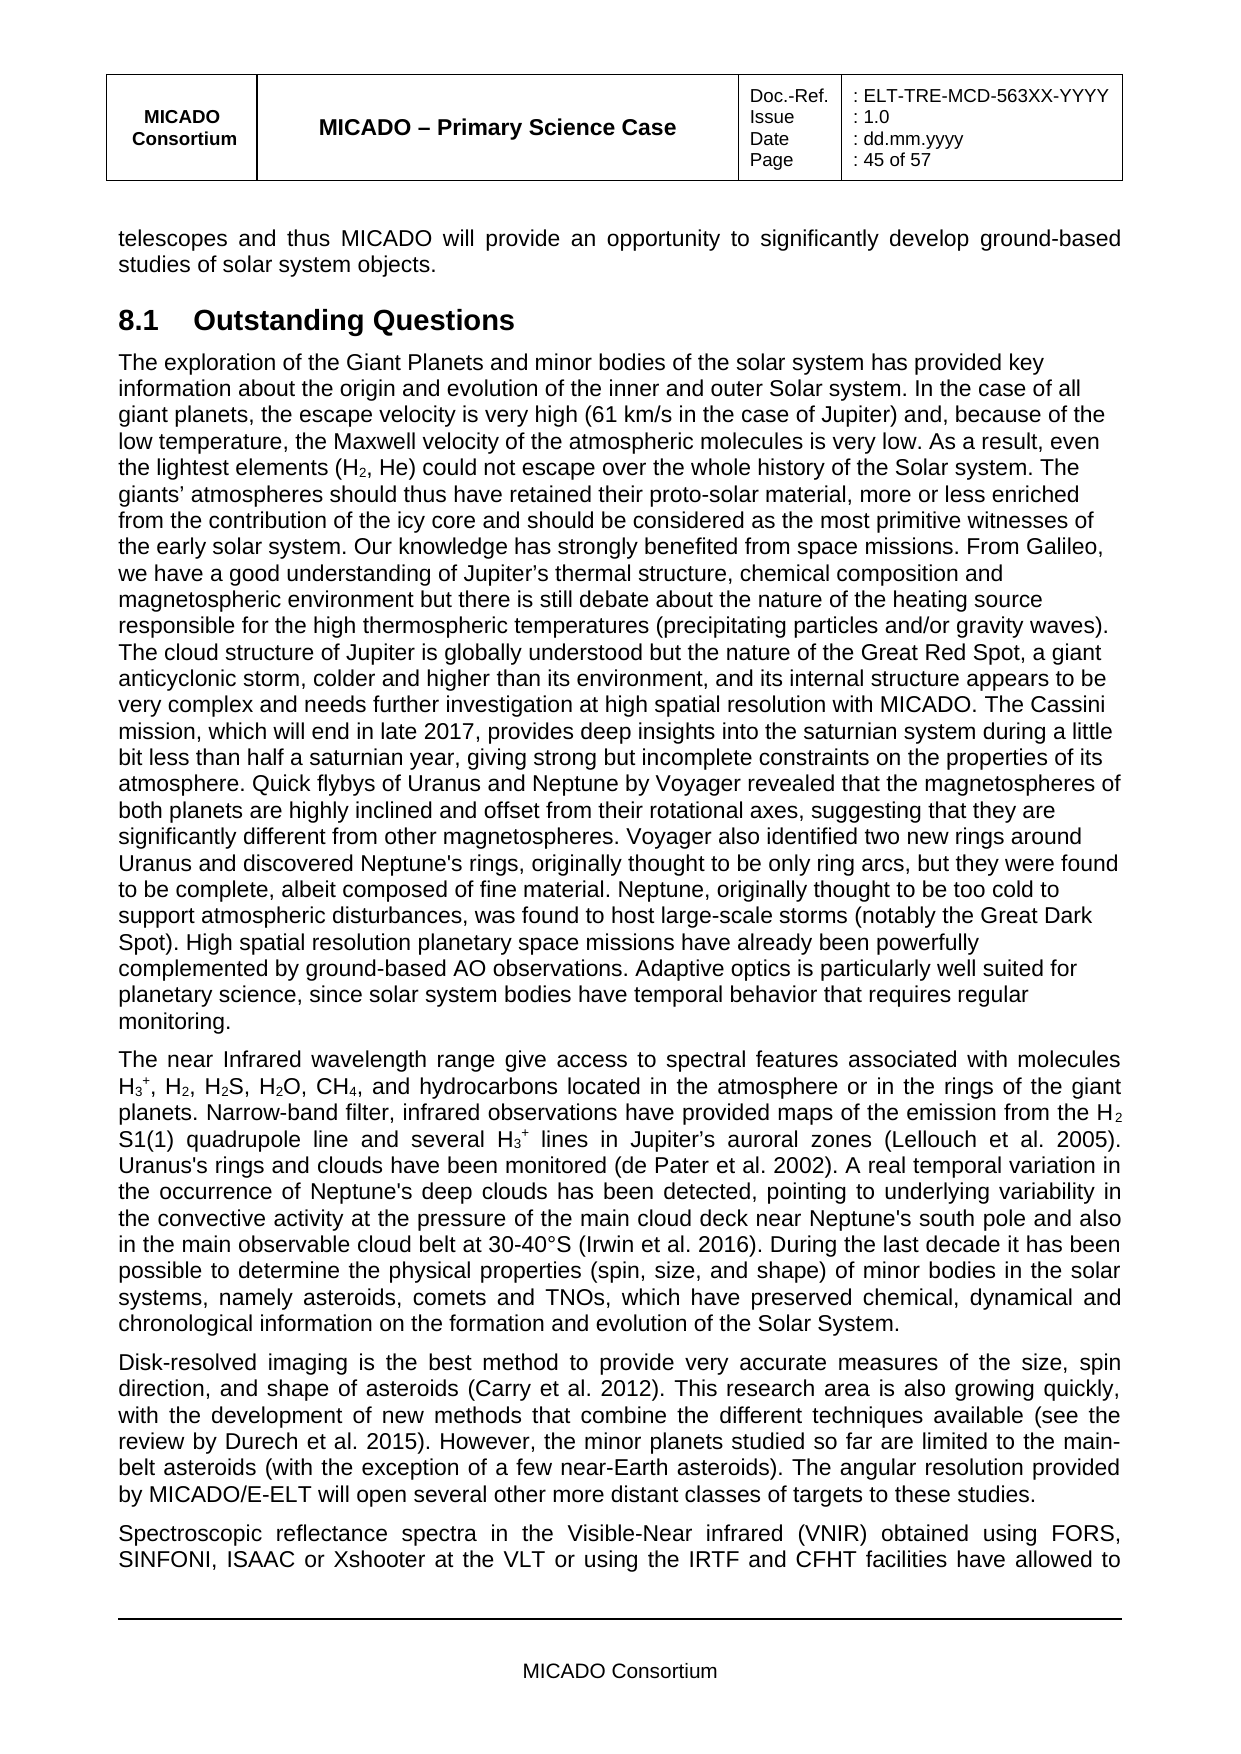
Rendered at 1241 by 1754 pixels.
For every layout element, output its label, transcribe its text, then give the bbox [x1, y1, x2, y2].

text Disk-resolved imaging is the best method to provide very accurate measures of the size, spin direction, and shape of asteroids (Carry et al. 2012). This research area is also growing quickly, with the development of new methods that combine the different techniques available (see the review by Durech et al. 2015). However, the minor planets studied so far are limited to the main-belt asteroids (with the exception of a few near-Earth asteroids). The angular resolution provided by MICADO/E-ELT will open several other more distant classes of targets to these studies. [118, 1349, 1122, 1507]
text The exploration of the Giant Planets and minor bodies of the solar system has provided key information about the origin and evolution of the inner and outer Solar system. In the case of all giant planets, the escape velocity is very high (61 km/s in the case of Jupiter) and, because of the low temperature, the Maxwell velocity of the atmospheric molecules is very low. As a result, even the lightest elements (H2, He) could not escape over the whole history of the Solar system. The giants’ atmospheres should thus have retained their proto-solar material, more or less enriched from the contribution of the icy core and should be considered as the most primitive witnesses of the early solar system. Our knowledge has strongly benefited from space missions. From Galileo, we have a good understanding of Jupiter’s thermal structure, chemical composition and magnetospheric environment but there is still debate about the nature of the heating source responsible for the high thermospheric temperatures (precipitating particles and/or gravity waves). The cloud structure of Jupiter is globally understood but the nature of the Great Red Spot, a giant anticyclonic storm, colder and higher than its environment, and its internal structure appears to be very complex and needs further investigation at high spatial resolution with MICADO. The Cassini mission, which will end in late 2017, provides deep insights into the saturnian system during a little bit less than half a saturnian year, giving strong but incomplete constraints on the properties of its atmosphere. Quick flybys of Uranus and Neptune by Voyager revealed that the magnetospheres of both planets are highly inclined and offset from their rotational axes, suggesting that they are significantly different from other magnetospheres. Voyager also identified two new rings around Uranus and discovered Neptune's rings, originally thought to be only ring arcs, but they were found to be complete, albeit composed of fine material. Neptune, originally thought to be too cold to support atmospheric disturbances, was found to host large-scale storms (notably the Great Dark Spot). High spatial resolution planetary space missions have already been powerfully complemented by ground-based AO observations. Adaptive optics is particularly well suited for planetary science, since solar system bodies have temporal behavior that requires regular monitoring. [118, 349, 1122, 1034]
subtitle Outstanding Questions [118, 303, 1122, 336]
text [118, 225, 1122, 278]
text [118, 1519, 1122, 1572]
text The near Infrared wavelength range give access to spectral features associated with molecules H3+, H2, H2S, H2O, CH4, and hydrocarbons located in the atmosphere or in the rings of the giant planets. Narrow-band filter, infrared observations have provided maps of the emission from the H2 S1(1) quadrupole line and several H3+ lines in Jupiter’s auroral zones (Lellouch et al. 2005). Uranus's rings and clouds have been monitored (de Pater et al. 2002). A real temporal variation in the occurrence of Neptune's deep clouds has been detected, pointing to underlying variability in the convective activity at the pressure of the main cloud deck near Neptune's south pole and also in the main observable cloud belt at 30-40°S (Irwin et al. 2016). During the last decade it has been possible to determine the physical properties (spin, size, and shape) of minor bodies in the solar systems, namely asteroids, comets and TNOs, which have preserved chemical, dynamical and chronological information on the formation and evolution of the Solar System. [118, 1046, 1122, 1336]
